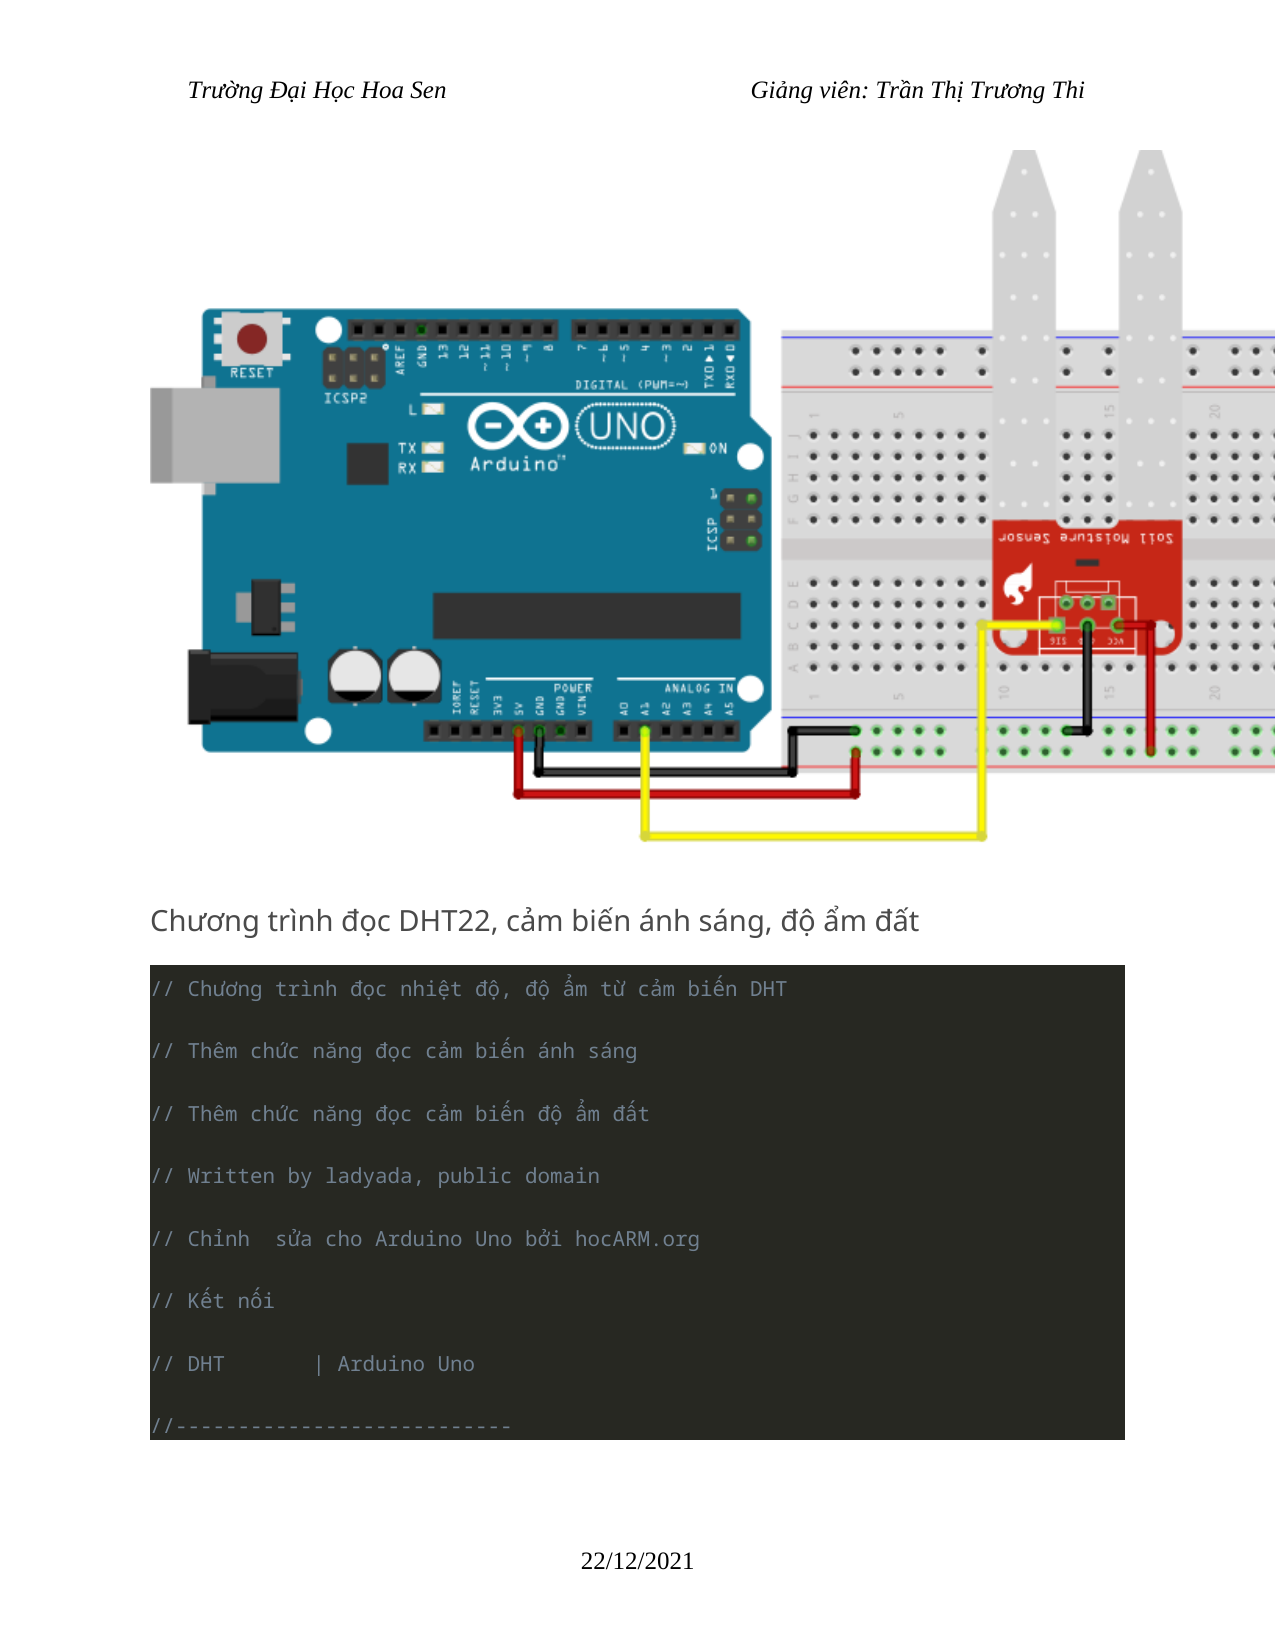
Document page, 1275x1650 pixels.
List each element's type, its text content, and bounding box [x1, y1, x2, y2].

text // Chỉnh sửa cho Arduino Uno bởi hocARM.org [150, 1215, 1125, 1252]
text // Thêm chức năng đọc cảm biến độ ẩm đất [150, 1090, 1125, 1127]
text // Kết nối [150, 1277, 1125, 1315]
picture [150, 150, 1275, 900]
text // Chương trình đọc nhiệt độ, độ ẩm từ cảm biến DHT [150, 965, 1125, 1002]
text // DHT | Arduino Uno [150, 1340, 1125, 1377]
text // Thêm chức năng đọc cảm biến ánh sáng [150, 1027, 1125, 1065]
text Chương trình đọc DHT22, cảm biến ánh sáng, độ ẩm đất [150, 900, 1125, 940]
text //--------------------------- [150, 1402, 1125, 1440]
text // Written by ladyada, public domain [150, 1152, 1125, 1190]
